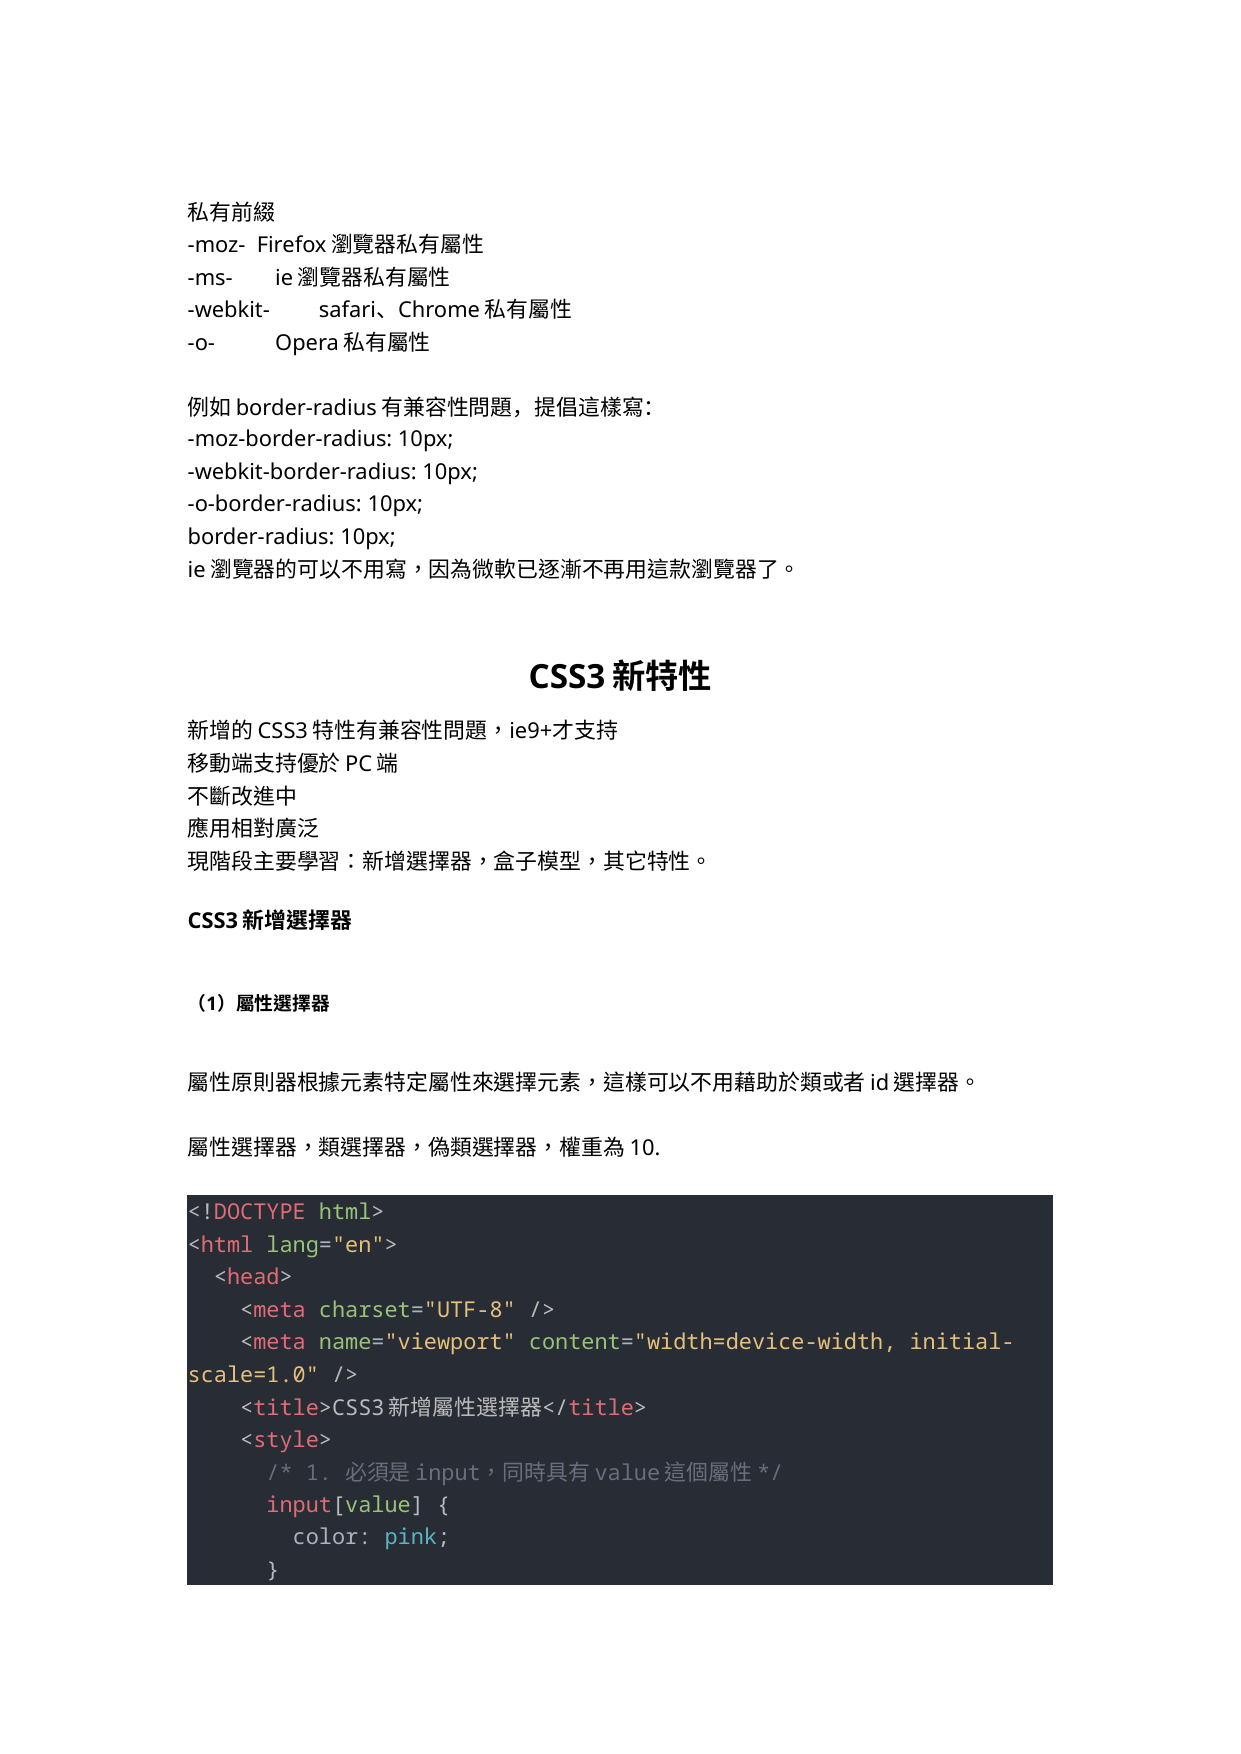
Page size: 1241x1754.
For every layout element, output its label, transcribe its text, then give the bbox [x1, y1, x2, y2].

text 不斷改進中 [187, 778, 1053, 811]
text <style> [187, 1422, 1053, 1455]
text -o- Opera私有屬性 [187, 324, 1053, 357]
text <title>CSS3新增屬性選擇器</title> [187, 1390, 1053, 1422]
text -o-border-radius: 10px; [187, 487, 1053, 519]
text input[value] { [187, 1487, 1053, 1520]
text 移動端支持優於PC端 [187, 746, 1053, 778]
text <meta charset="UTF-8" /> [187, 1292, 1053, 1325]
text <head> [187, 1260, 1053, 1292]
text -ms- ie瀏覽器私有屬性 [187, 259, 1053, 292]
text -moz- Firefox瀏覽器私有屬性 [187, 227, 1053, 259]
text -webkit- safari、Chrome私有屬性 [187, 292, 1053, 324]
subtitle CSS3新增選擇器 [187, 903, 1053, 935]
text } [187, 1552, 1053, 1585]
text 私有前綴 [187, 194, 1053, 227]
text border-radius: 10px; [187, 519, 1053, 552]
text -webkit-border-radius: 10px; [187, 454, 1053, 487]
text ie瀏覽器的可以不用寫，因為微軟已逐漸不再用這款瀏覽器了。 [187, 552, 1053, 584]
title CSS3新特性 [187, 642, 1053, 707]
text /* 1. 必須是input，同時具有value這個屬性 */ [187, 1455, 1053, 1487]
text 應用相對廣泛 [187, 811, 1053, 843]
text <meta name="viewport" content="width=device-width, initial-scale=1.0" /> [187, 1325, 1053, 1390]
text color: pink; [187, 1520, 1053, 1552]
subtitle （1）屬性選擇器 [187, 986, 1053, 1018]
text 屬性原則器根據元素特定屬性來選擇元素，這樣可以不用藉助於類或者id選擇器。 [187, 1065, 1053, 1097]
text <!DOCTYPE html> [187, 1195, 1053, 1227]
text 現階段主要學習：新增選擇器，盒子模型，其它特性。 [187, 843, 1053, 876]
text 例如border-radius有兼容性問題，提倡這樣寫： [187, 389, 1053, 422]
text <html lang="en"> [187, 1227, 1053, 1260]
text -moz-border-radius: 10px; [187, 422, 1053, 454]
text 屬性選擇器，類選擇器，偽類選擇器，權重為10. [187, 1130, 1053, 1162]
text 新增的CSS3特性有兼容性問題，ie9+才支持 [187, 713, 1053, 746]
